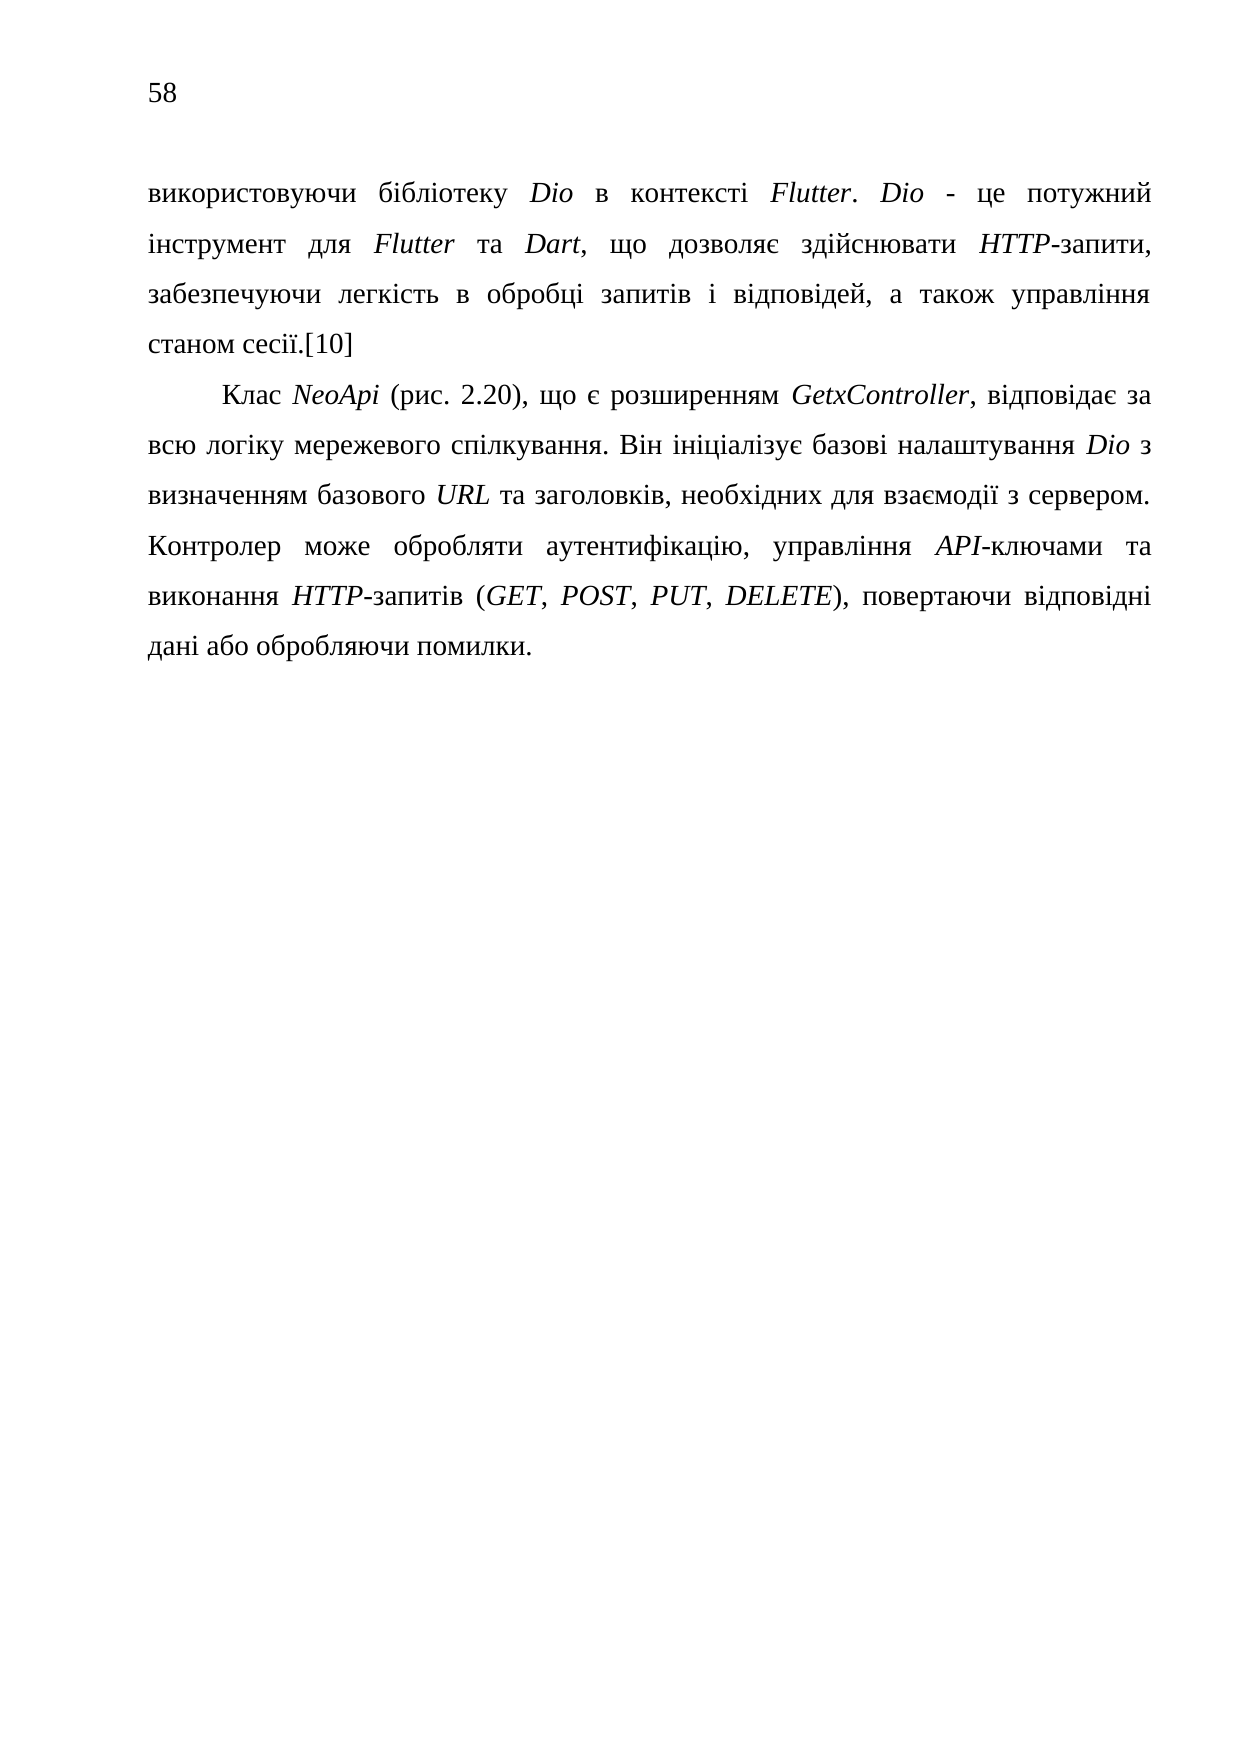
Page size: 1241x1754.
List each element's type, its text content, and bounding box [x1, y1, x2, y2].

text Клас NeoApi (рис. 2.20), що є розширенням GetxController, відповідає за всю логіку мережевого спілкування. Він ініціалізує базові налаштування Dio з визначенням базового URL та заголовків, необхідних для взаємодії з сервером. Контролер може обробляти аутентифікацію, управління API-ключами та виконання HTTP-запитів (GET, POST, PUT, DELETE), повертаючи відповідні дані або обробляючи помилки. [148, 377, 1152, 662]
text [148, 176, 1152, 360]
